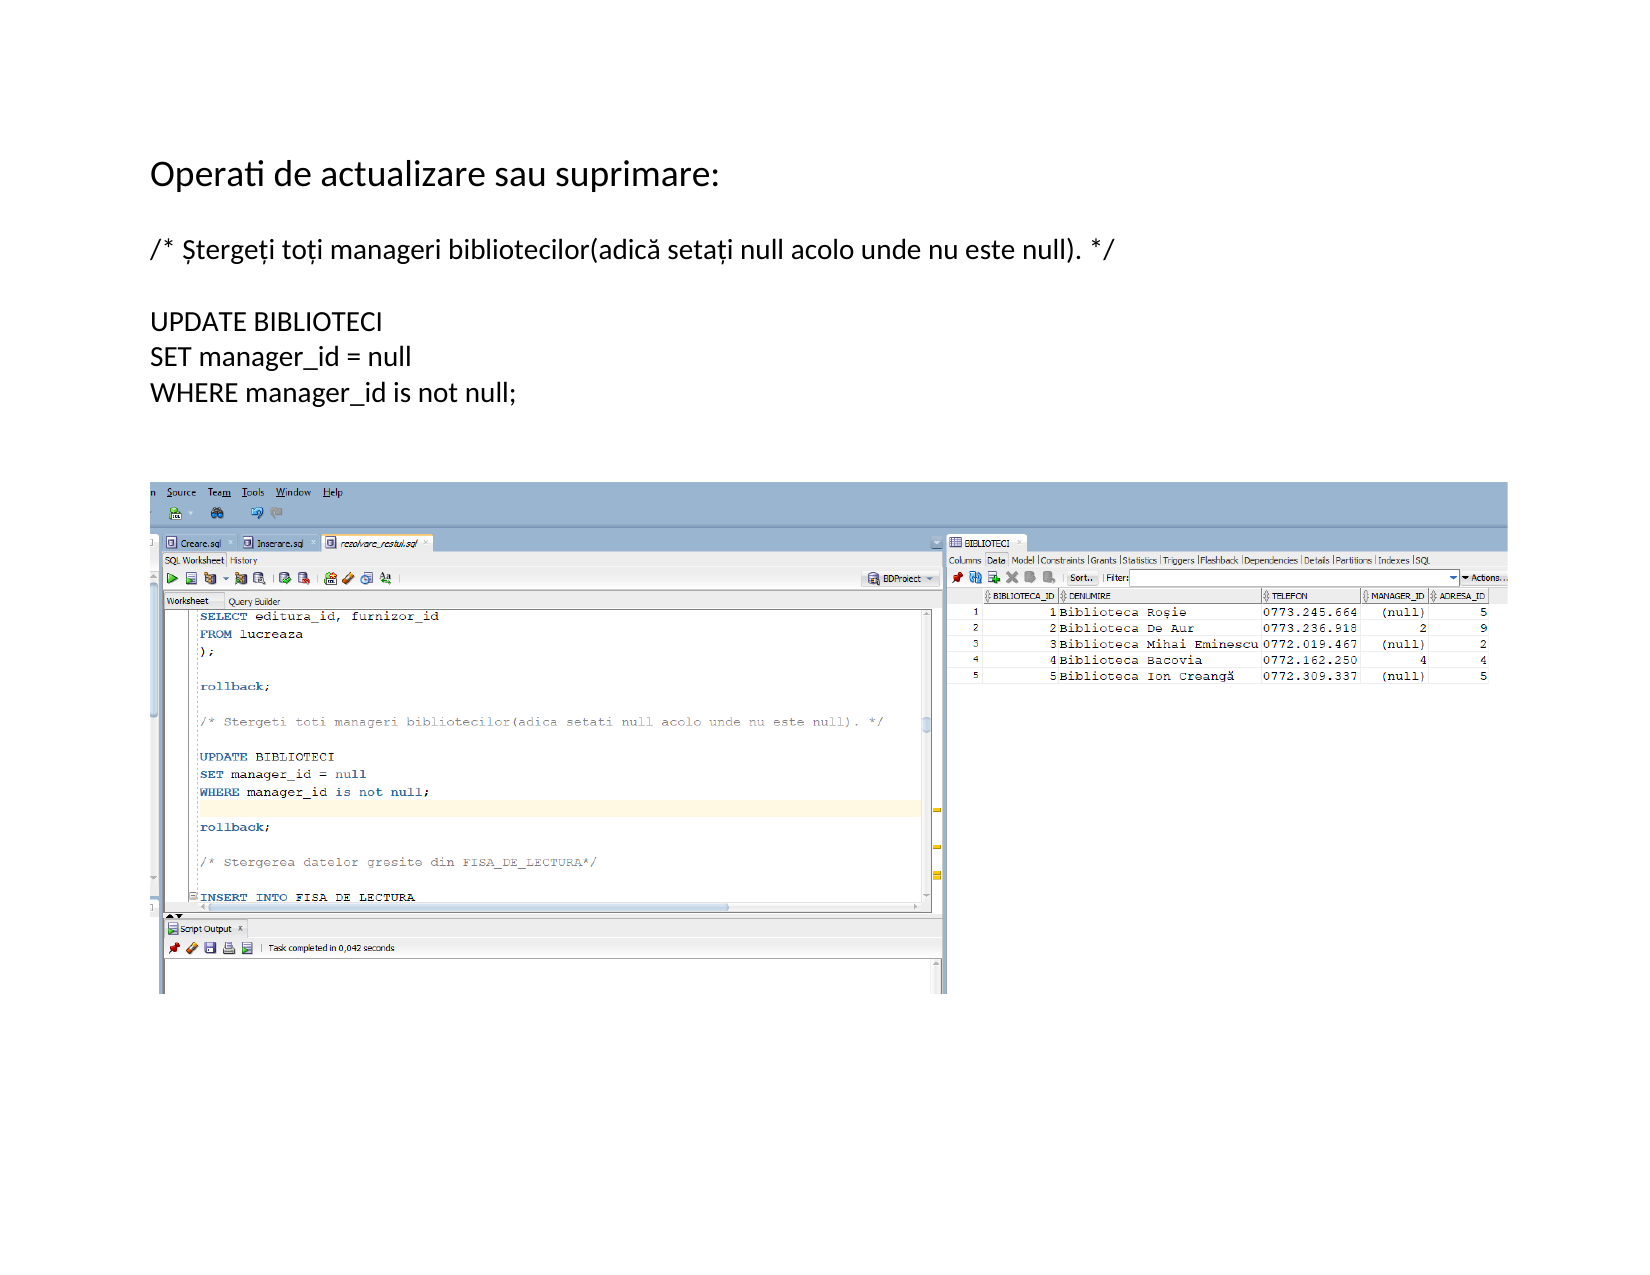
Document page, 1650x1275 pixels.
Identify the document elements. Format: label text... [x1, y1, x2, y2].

text /* Ștergeți toți manageri bibliotecilor(adică setați null acolo unde nu este null). */ [150, 231, 1500, 267]
text UPDATE BIBLIOTECI [150, 303, 1500, 338]
picture [150, 480, 1508, 994]
text SET manager_id = null [150, 338, 1500, 374]
text Operati de actualizare sau suprimare: [150, 150, 1500, 196]
text WHERE manager_id is not null; [150, 374, 1500, 409]
